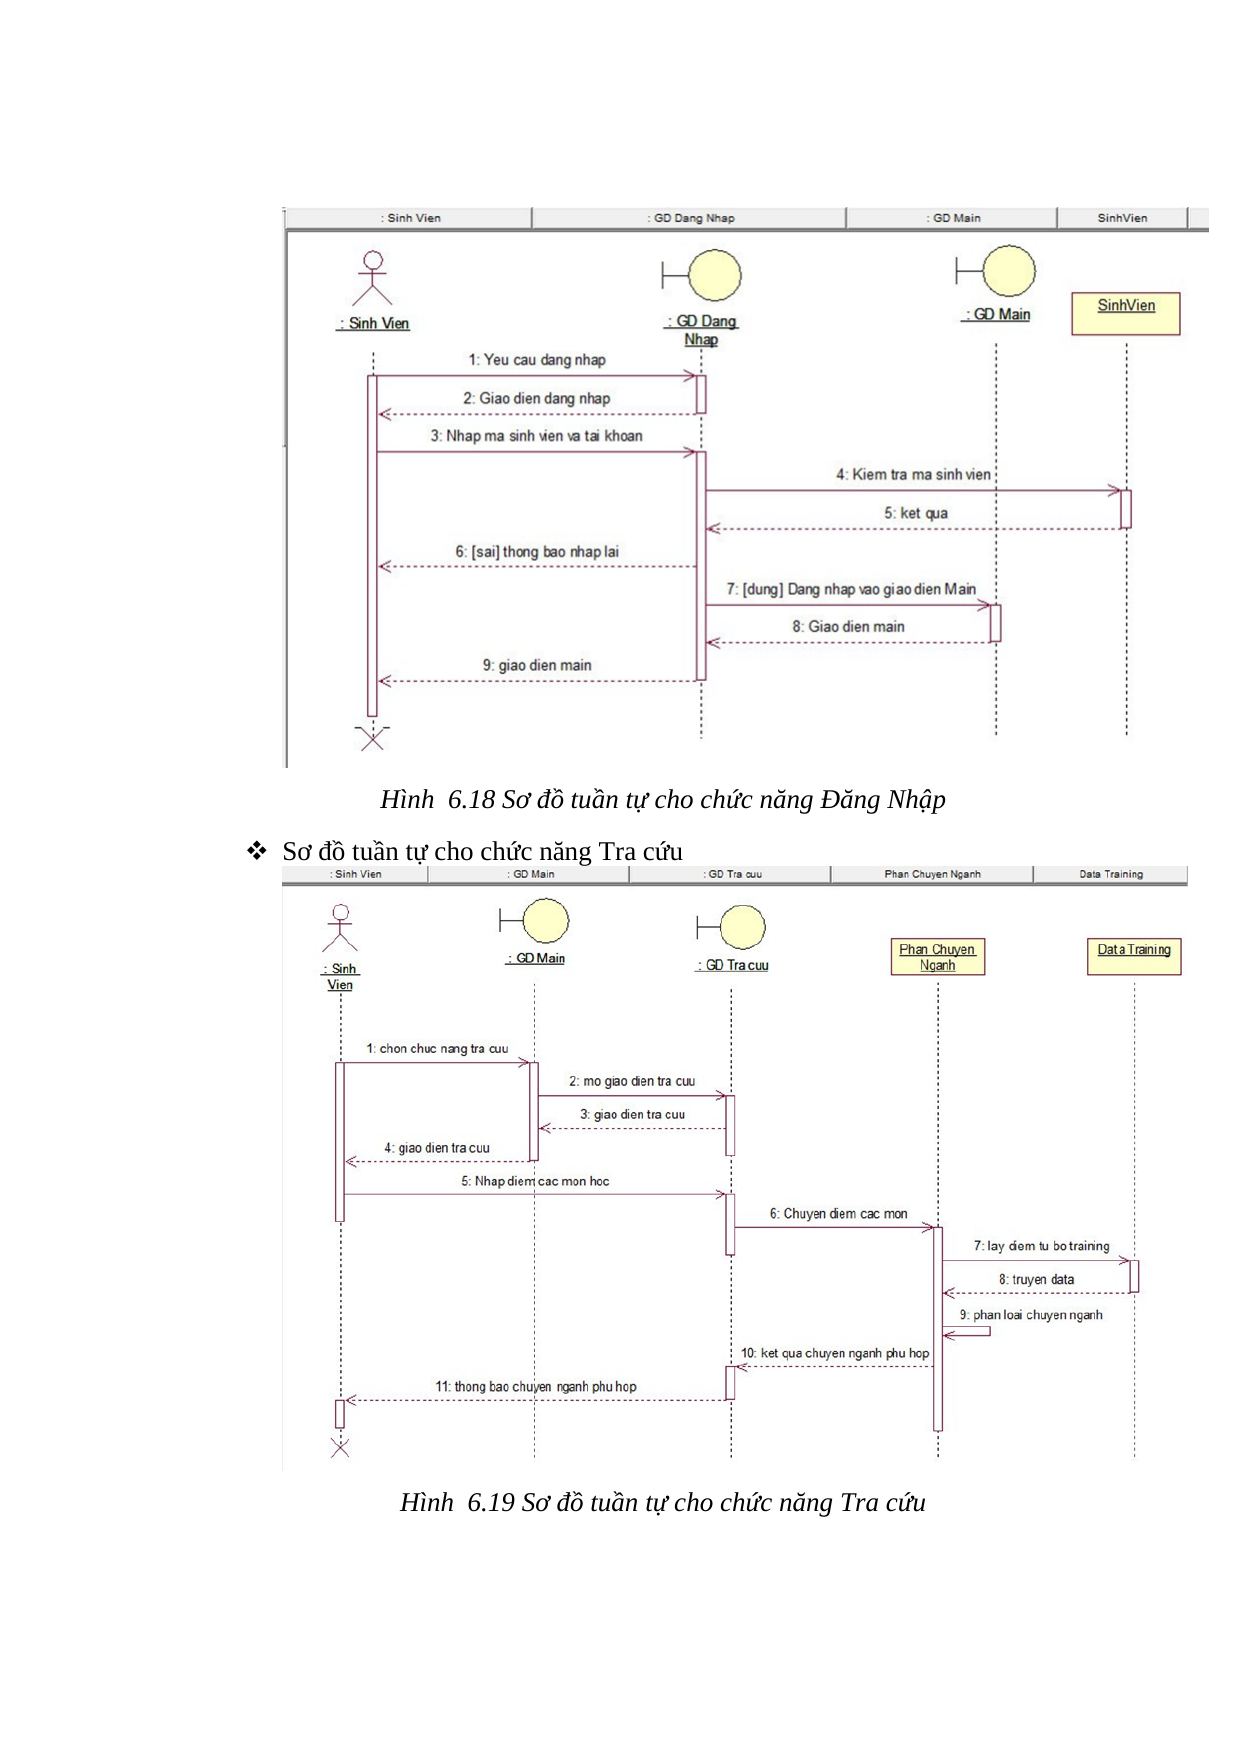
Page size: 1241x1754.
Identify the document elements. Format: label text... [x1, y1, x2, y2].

list Sơ đồ tuần tự cho chức năng Tra cứu [244, 835, 1122, 866]
text Hình 6.18 Sơ đồ tuần tự cho chức năng Đăng Nhập [207, 783, 1122, 814]
text Hình 6.19 Sơ đồ tuần tự cho chức năng Tra cứu [207, 1486, 1122, 1517]
picture [282, 207, 1209, 768]
picture [282, 866, 1188, 1471]
